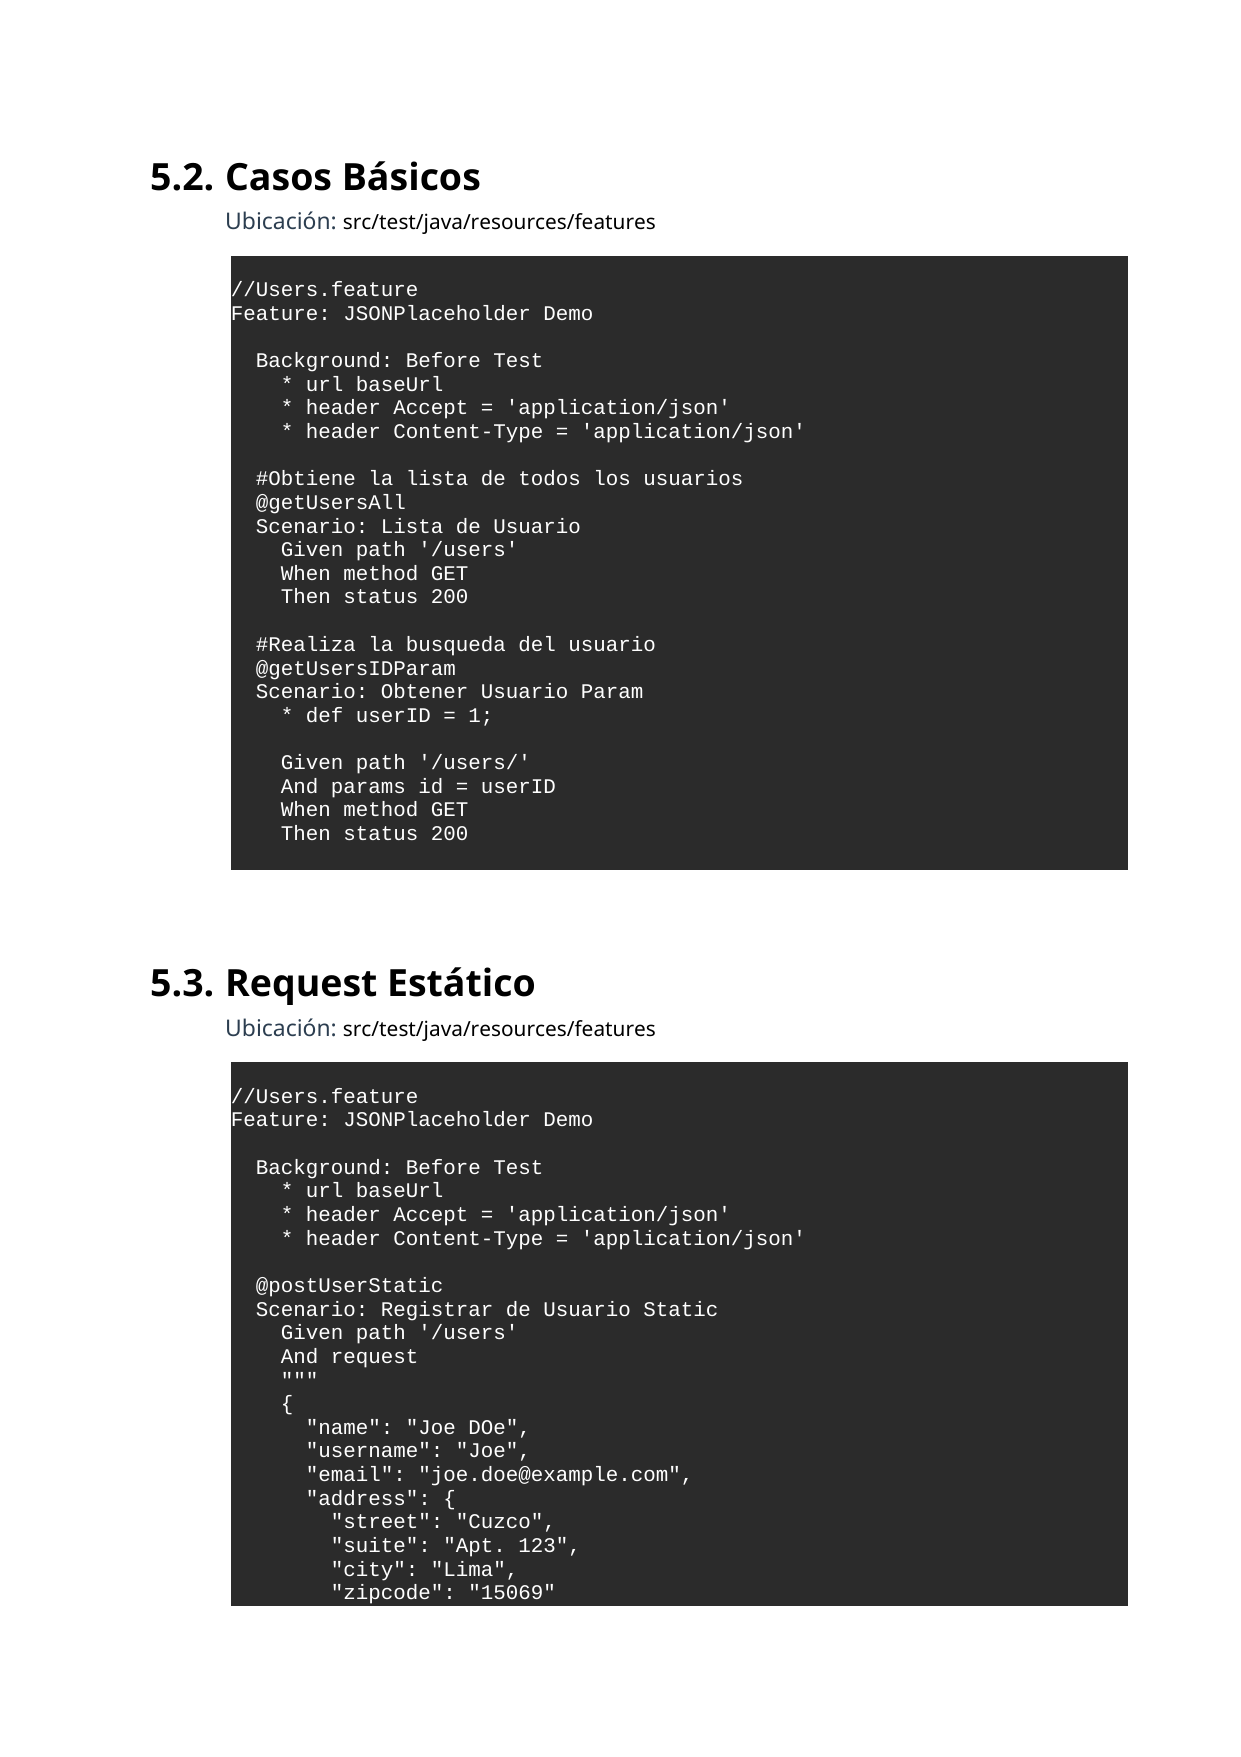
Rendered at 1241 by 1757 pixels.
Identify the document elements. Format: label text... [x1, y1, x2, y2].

text //Users.feature [231, 1086, 1128, 1109]
list Request Estático [150, 957, 1128, 1008]
text "address": { [231, 1488, 1128, 1511]
list Casos Básicos [150, 150, 1128, 201]
text Then status 200 [231, 823, 1128, 847]
list Ubicación: src/test/java/resources/features [343, 1012, 1128, 1043]
text * header Content-Type = 'application/json' [231, 421, 1128, 445]
text @getUsersIDParam [231, 657, 1128, 681]
text Given path '/users/' [231, 752, 1128, 776]
text * url baseUrl [231, 374, 1128, 397]
text //Users.feature [231, 279, 1128, 303]
text And params id = userID [231, 776, 1128, 799]
text "name": "Joe DOe", [231, 1417, 1128, 1441]
text * header Content-Type = 'application/json' [231, 1228, 1128, 1251]
text Background: Before Test [231, 1157, 1128, 1180]
text "street": "Cuzco", [231, 1511, 1128, 1535]
text Given path '/users' [231, 1322, 1128, 1346]
text "zipcode": "15069" [231, 1582, 1128, 1606]
list Ubicación: src/test/java/resources/features [343, 205, 1128, 236]
text Given path '/users' [231, 539, 1128, 563]
text * def userID = 1; [231, 705, 1128, 728]
text "email": "joe.doe@example.com", [231, 1464, 1128, 1488]
text * header Accept = 'application/json' [231, 1204, 1128, 1228]
text #Obtiene la lista de todos los usuarios [231, 468, 1128, 492]
text * url baseUrl [231, 1180, 1128, 1204]
text When method GET [231, 563, 1128, 587]
text * header Accept = 'application/json' [231, 397, 1128, 421]
text Then status 200 [231, 587, 1128, 610]
text Feature: JSONPlaceholder Demo [231, 1109, 1128, 1133]
text """ [231, 1369, 1128, 1393]
text Scenario: Registrar de Usuario Static [231, 1299, 1128, 1322]
text "username": "Joe", [231, 1441, 1128, 1464]
text Background: Before Test [231, 350, 1128, 374]
text Feature: JSONPlaceholder Demo [231, 303, 1128, 326]
text @postUserStatic [231, 1275, 1128, 1299]
text Scenario: Obtener Usuario Param [231, 681, 1128, 705]
text #Realiza la busqueda del usuario [231, 634, 1128, 657]
text Scenario: Lista de Usuario [231, 516, 1128, 539]
text @getUsersAll [231, 492, 1128, 516]
text "suite": "Apt. 123", [231, 1535, 1128, 1559]
text When method GET [231, 799, 1128, 823]
text And request [231, 1346, 1128, 1369]
text { [231, 1393, 1128, 1417]
text "city": "Lima", [231, 1559, 1128, 1582]
